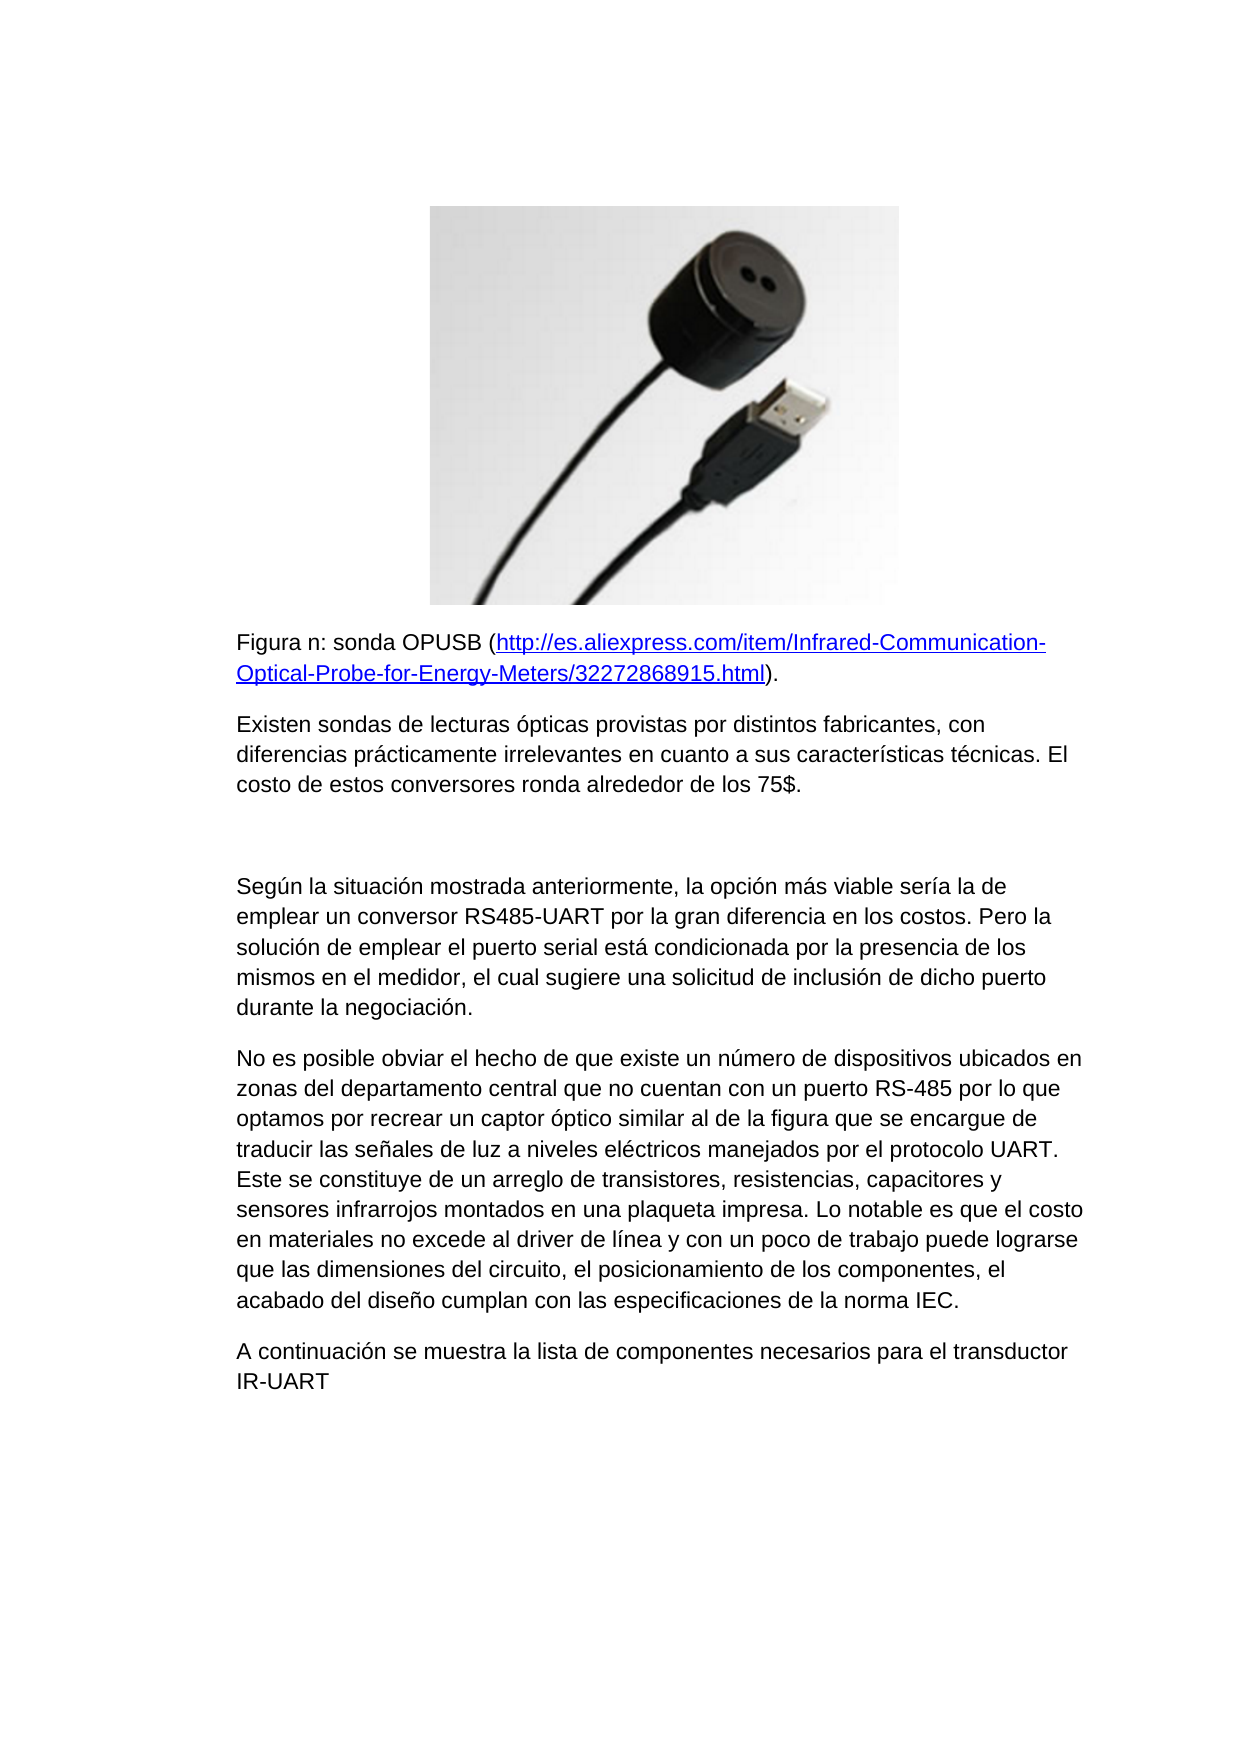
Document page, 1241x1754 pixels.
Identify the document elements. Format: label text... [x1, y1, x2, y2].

text Existen sondas de lecturas ópticas provistas por distintos fabricantes, con diferencias prácticamente irrelevantes en cuanto a sus características técnicas. El costo de estos conversores ronda alrededor de los 75$. [236, 711, 1092, 797]
text Figura n: sonda OPUSB (http://es.aliexpress.com/item/Infrared-Communication-Optical-Probe-for-Energy-Meters/32272868915.html). [236, 629, 1092, 686]
picture [429, 206, 899, 605]
text No es posible obviar el hecho de que existe un número de dispositivos ubicados en zonas del departamento central que no cuentan con un puerto RS-485 por lo que optamos por recrear un captor óptico similar al de la figura que se encargue de traducir las señales de luz a niveles eléctricos manejados por el protocolo UART. Este se constituye de un arreglo de transistores, resistencias, capacitores y sensores infrarrojos montados en una plaqueta impresa. Lo notable es que el costo en materiales no excede al driver de línea y con un poco de trabajo puede lograrse que las dimensiones del circuito, el posicionamiento de los componentes, el acabado del diseño cumplan con las especificaciones de la norma IEC. [236, 1045, 1092, 1313]
text Según la situación mostrada anteriormente, la opción más viable sería la de emplear un conversor RS485-UART por la gran diferencia en los costos. Pero la solución de emplear el puerto serial está condicionada por la presencia de los mismos en el medidor, el cual sugiere una solicitud de inclusión de dicho puerto durante la negociación. [236, 873, 1092, 1020]
text A continuación se muestra la lista de componentes necesarios para el transductor IR-UART [236, 1338, 1092, 1394]
